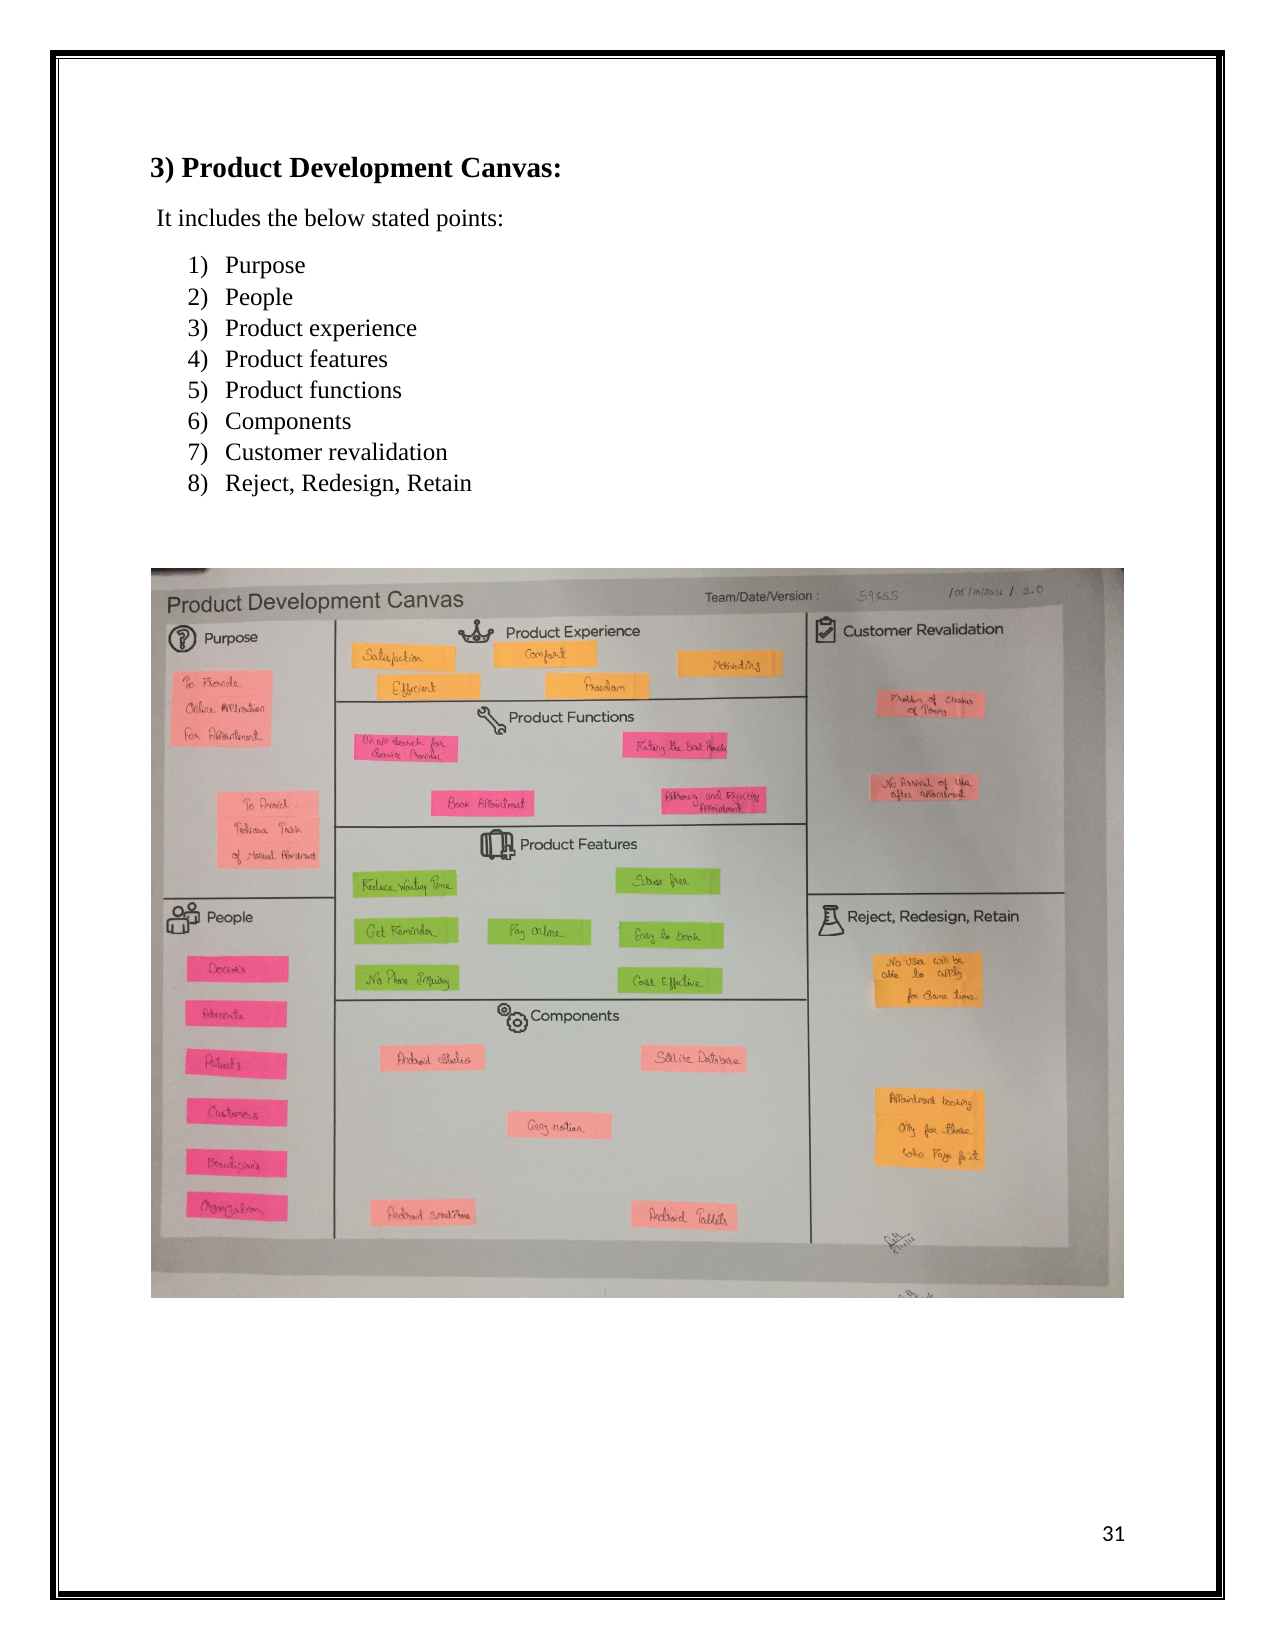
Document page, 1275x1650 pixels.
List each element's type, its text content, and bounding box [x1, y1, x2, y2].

list Purpose [187, 251, 1125, 279]
list Product experience [187, 313, 1125, 341]
list People [187, 282, 1125, 310]
list Customer revalidation [187, 437, 1125, 466]
list Components [187, 406, 1125, 434]
text It includes the below stated points: [150, 203, 1125, 232]
list Product features [187, 344, 1125, 372]
list Product functions [187, 375, 1125, 403]
text 3) Product Development Canvas: [150, 150, 1125, 183]
picture [151, 568, 1124, 1298]
list Reject, Redesign, Retain [187, 468, 1125, 497]
